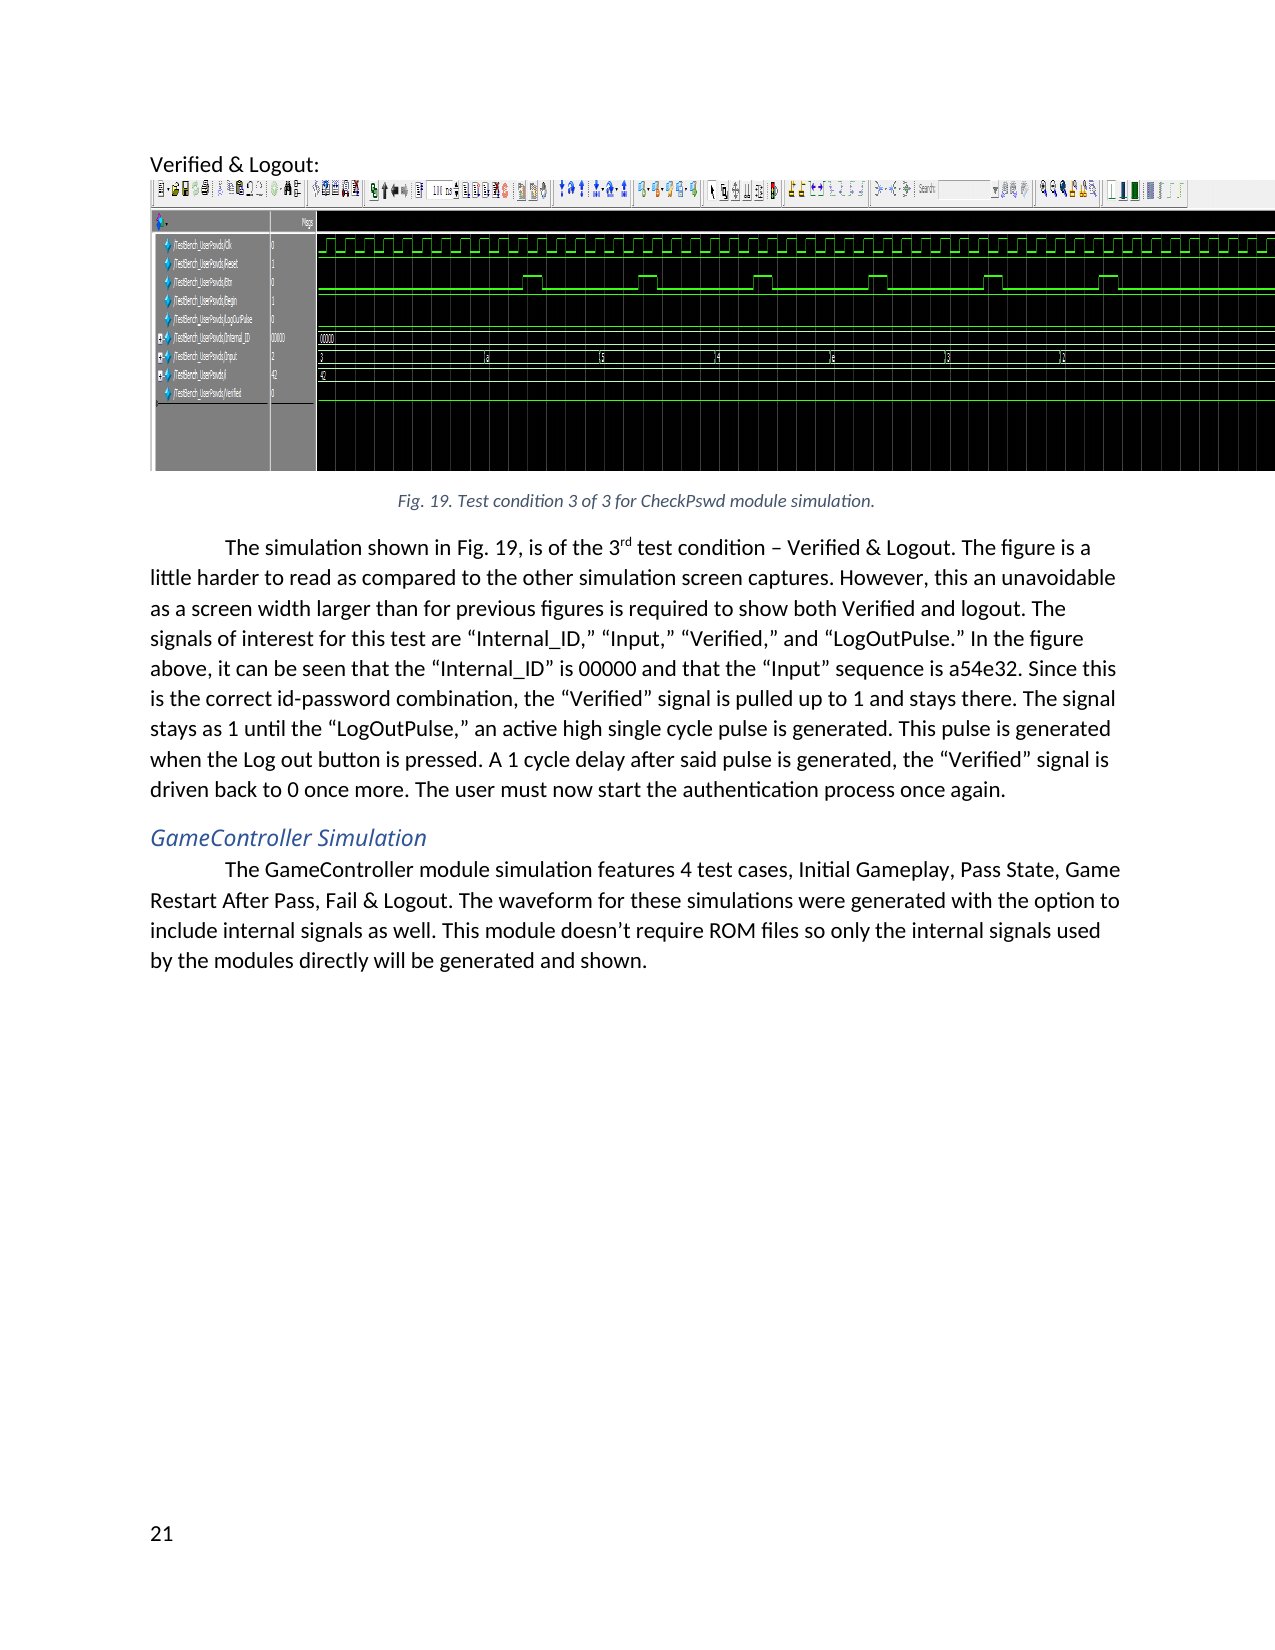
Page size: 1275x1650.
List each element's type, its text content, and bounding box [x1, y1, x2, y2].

text Verified & Logout: [150, 150, 1125, 180]
text The simulation shown in Fig. 19, is of the 3rd test condition – Verified & Logout. The figure is a little harder to read as compared to the other simulation screen captures. However, this an unavoidable as a screen width larger than for previous figures is required to show both Verified and logout. The signals of interest for this test are “Internal_ID,” “Input,” “Verified,” and “LogOutPulse.” In the figure above, it can be seen that the “Internal_ID” is 00000 and that the “Input” sequence is a54e32. Since this is the correct id-password combination, the “Verified” signal is pulled up to 1 and stays there. The signal stays as 1 until the “LogOutPulse,” an active high single cycle pulse is generated. This pulse is generated when the Log out button is pressed. A 1 cycle delay after said pulse is generated, the “Verified” signal is driven back to 0 once more. The user must now start the authentication process once again. [150, 533, 1125, 803]
text Fig. 19. Test condition 3 of 3 for CheckPswd module simulation. [150, 489, 1125, 512]
picture [150, 180, 1275, 471]
subtitle GameController Simulation [150, 822, 1125, 853]
text The GameController module simulation features 4 test cases, Initial Gameplay, Pass State, Game Restart After Pass, Fail & Logout. The waveform for these simulations were generated with the option to include internal signals as well. This module doesn’t require ROM files so only the internal signals used by the modules directly will be generated and shown. [150, 856, 1125, 974]
